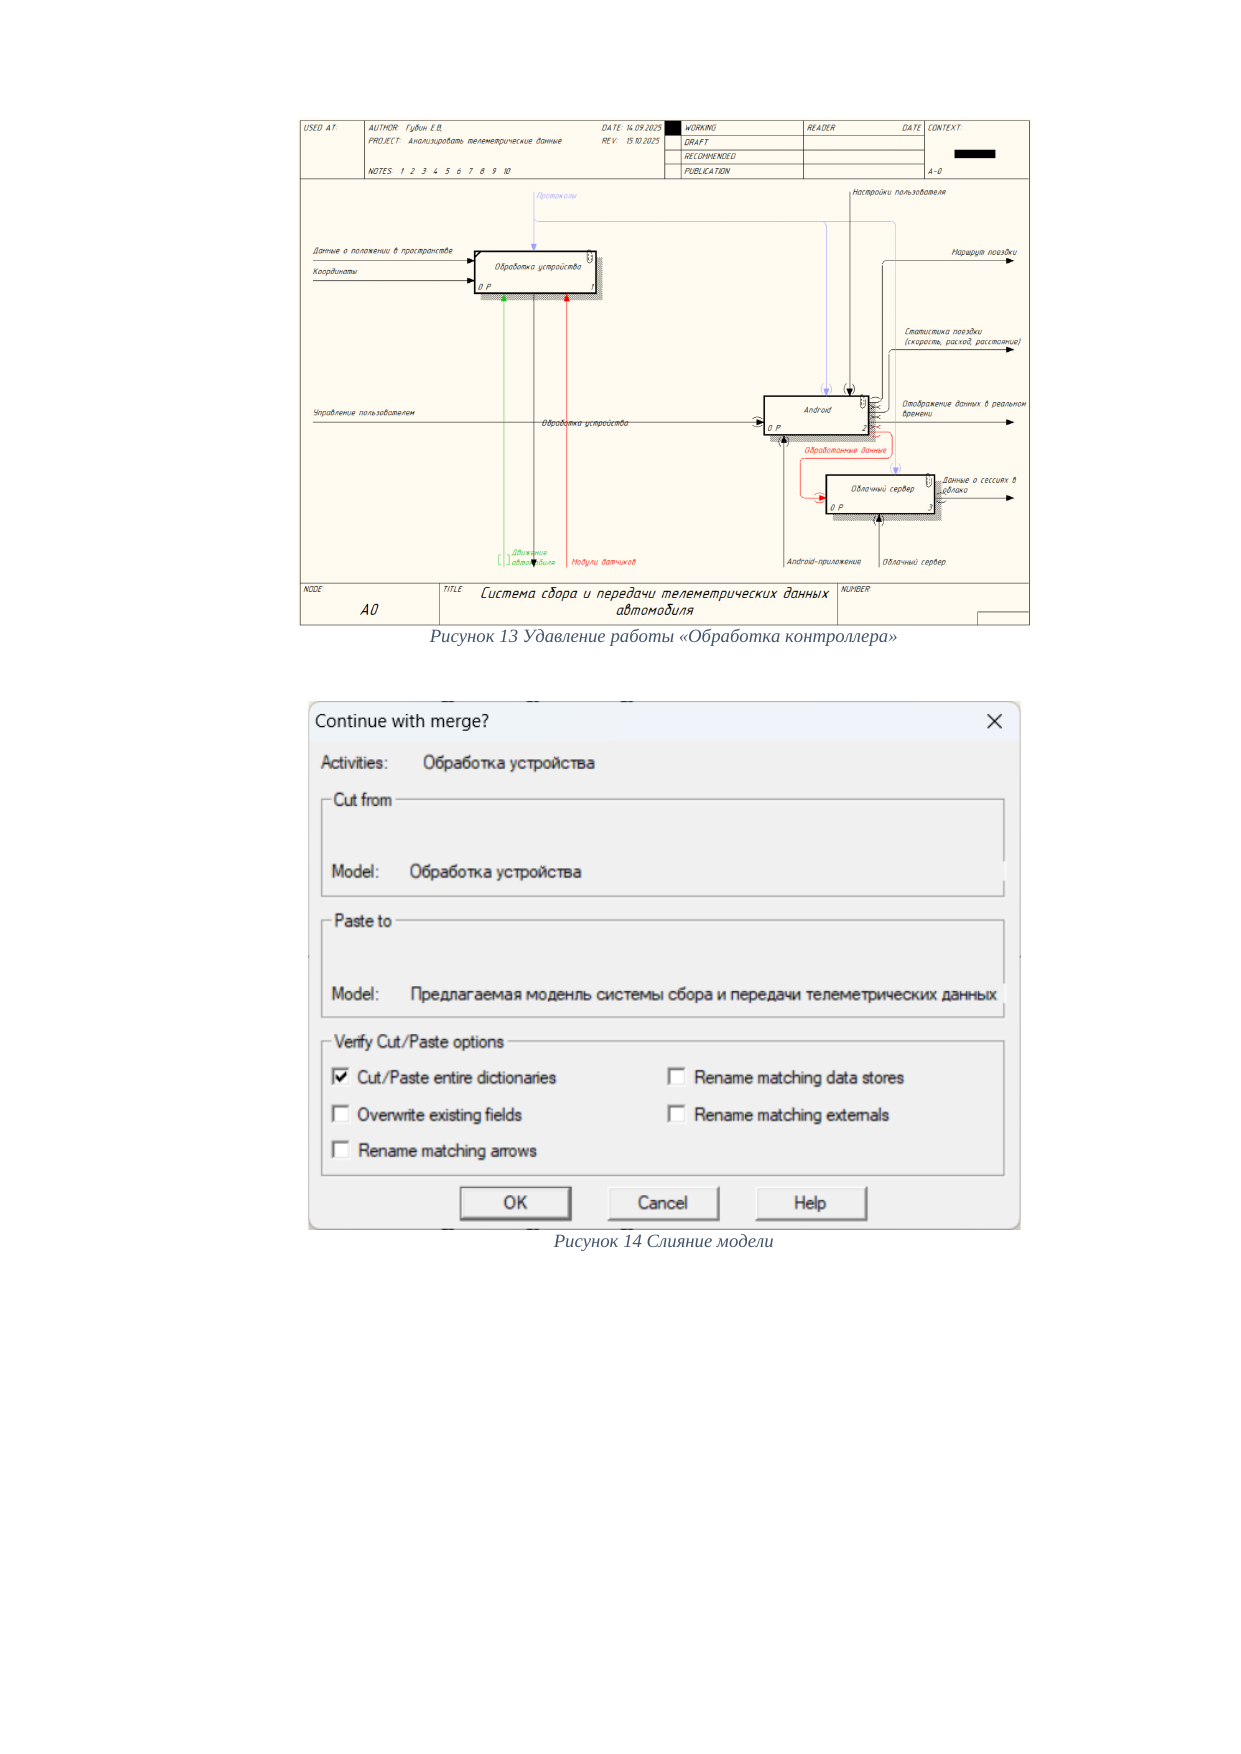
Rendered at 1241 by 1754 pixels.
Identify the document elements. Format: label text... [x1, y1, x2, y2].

picture [297, 118, 1031, 626]
picture [308, 701, 1021, 1230]
